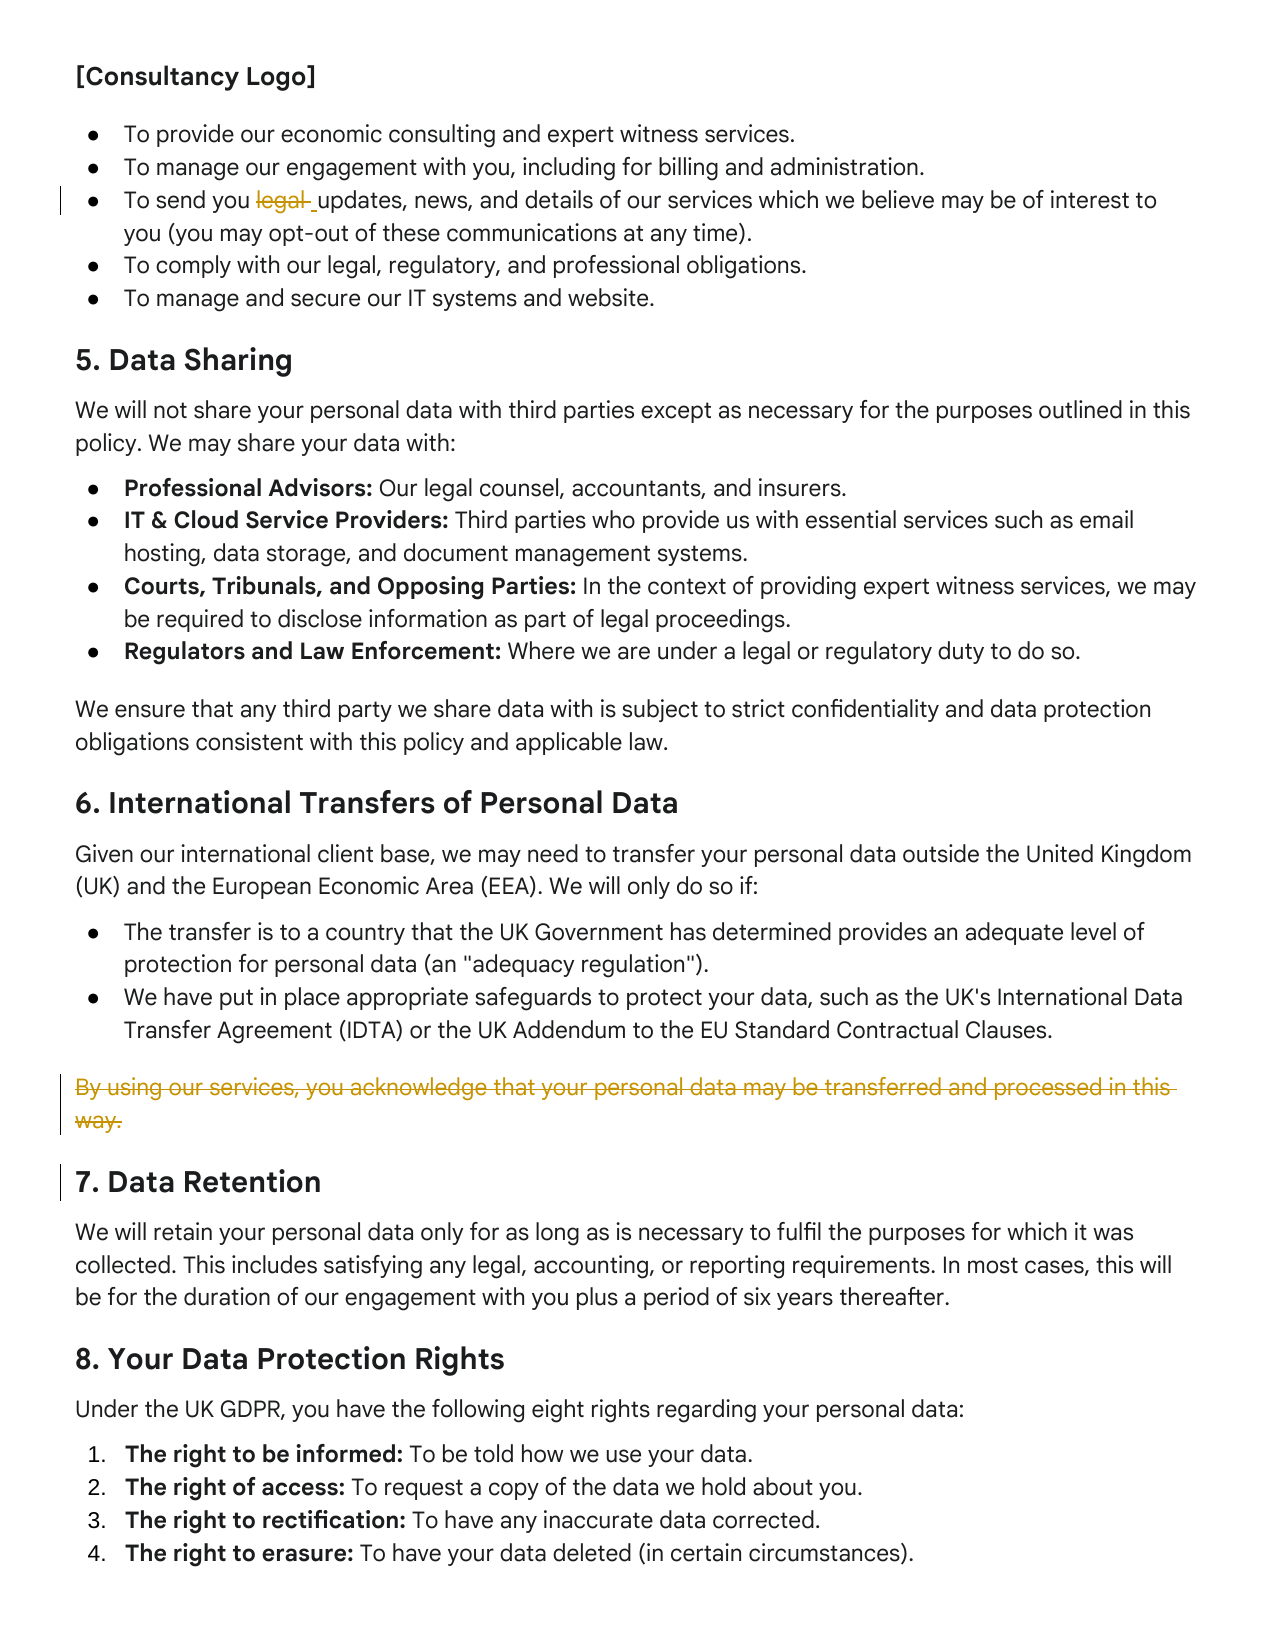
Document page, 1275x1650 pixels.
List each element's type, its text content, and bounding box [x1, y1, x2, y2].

list To comply with our legal, regulatory, and professional obligations. [86, 252, 1200, 280]
list IT & Cloud Service Providers: Third parties who provide us with essential services such as email hosting, data storage, and document management systems. [86, 507, 1200, 568]
list To provide our economic consulting and expert witness services. [86, 121, 1200, 149]
list The right to erasure: To have your data deleted (in certain circumstances). [87, 1539, 1200, 1568]
list Professional Advisors: Our legal counsel, accountants, and insurers. [86, 474, 1200, 503]
list Courts, Tribunals, and Opposing Parties: In the context of providing expert witness services, we may be required to disclose information as part of legal proceedings. [86, 572, 1200, 634]
list To manage our engagement with you, including for billing and administration. [86, 153, 1200, 182]
text We will retain your personal data only for as long as is necessary to fulfil the purposes for which it was collected. This includes satisfying any legal, accounting, or reporting requirements. In most cases, this will be for the duration of our engagement with you plus a period of six years thereafter. [75, 1218, 1200, 1312]
text Under the UK GDPR, you have the following eight rights regarding your personal data: [75, 1396, 1200, 1424]
list To manage and secure our IT systems and website. [86, 284, 1200, 313]
text We ensure that any third party we share data with is subject to strict confidentiality and data protection obligations consistent with this policy and applicable law. [75, 695, 1200, 757]
subtitle 5. Data Sharing [75, 342, 1200, 378]
text Given our international client base, we may need to transfer your personal data outside the United Kingdom (UK) and the European Economic Area (EEA). We will only do so if: [75, 840, 1200, 901]
subtitle 6. International Transfers of Personal Data [75, 786, 1200, 822]
list Regulators and Law Enforcement: Where we are under a legal or regulatory duty to do so. [86, 638, 1200, 666]
list We have put in place appropriate safeguards to protect your data, such as the UK's International Data Transfer Agreement (IDTA) or the UK Addendum to the EU Standard Contractual Clauses. [86, 983, 1200, 1045]
list The right to rectification: To have any inaccurate data corrected. [87, 1506, 1200, 1535]
list To send you updates, news, and details of our services which we believe may be of interest to you (you may opt-out of these communications at any time). [86, 186, 1200, 248]
subtitle 7. Data Retention [75, 1164, 1200, 1201]
list The right to be informed: To be told how we use your data. [87, 1441, 1200, 1469]
subtitle 8. Your Data Protection Rights [75, 1341, 1200, 1378]
text We will not share your personal data with third parties except as necessary for the purposes outlined in this policy. We may share your data with: [75, 396, 1200, 458]
list The transfer is to a country that the UK Government has determined provides an adequate level of protection for personal data (an "adequacy regulation"). [86, 918, 1200, 979]
list The right of access: To request a copy of the data we hold about you. [87, 1473, 1200, 1502]
